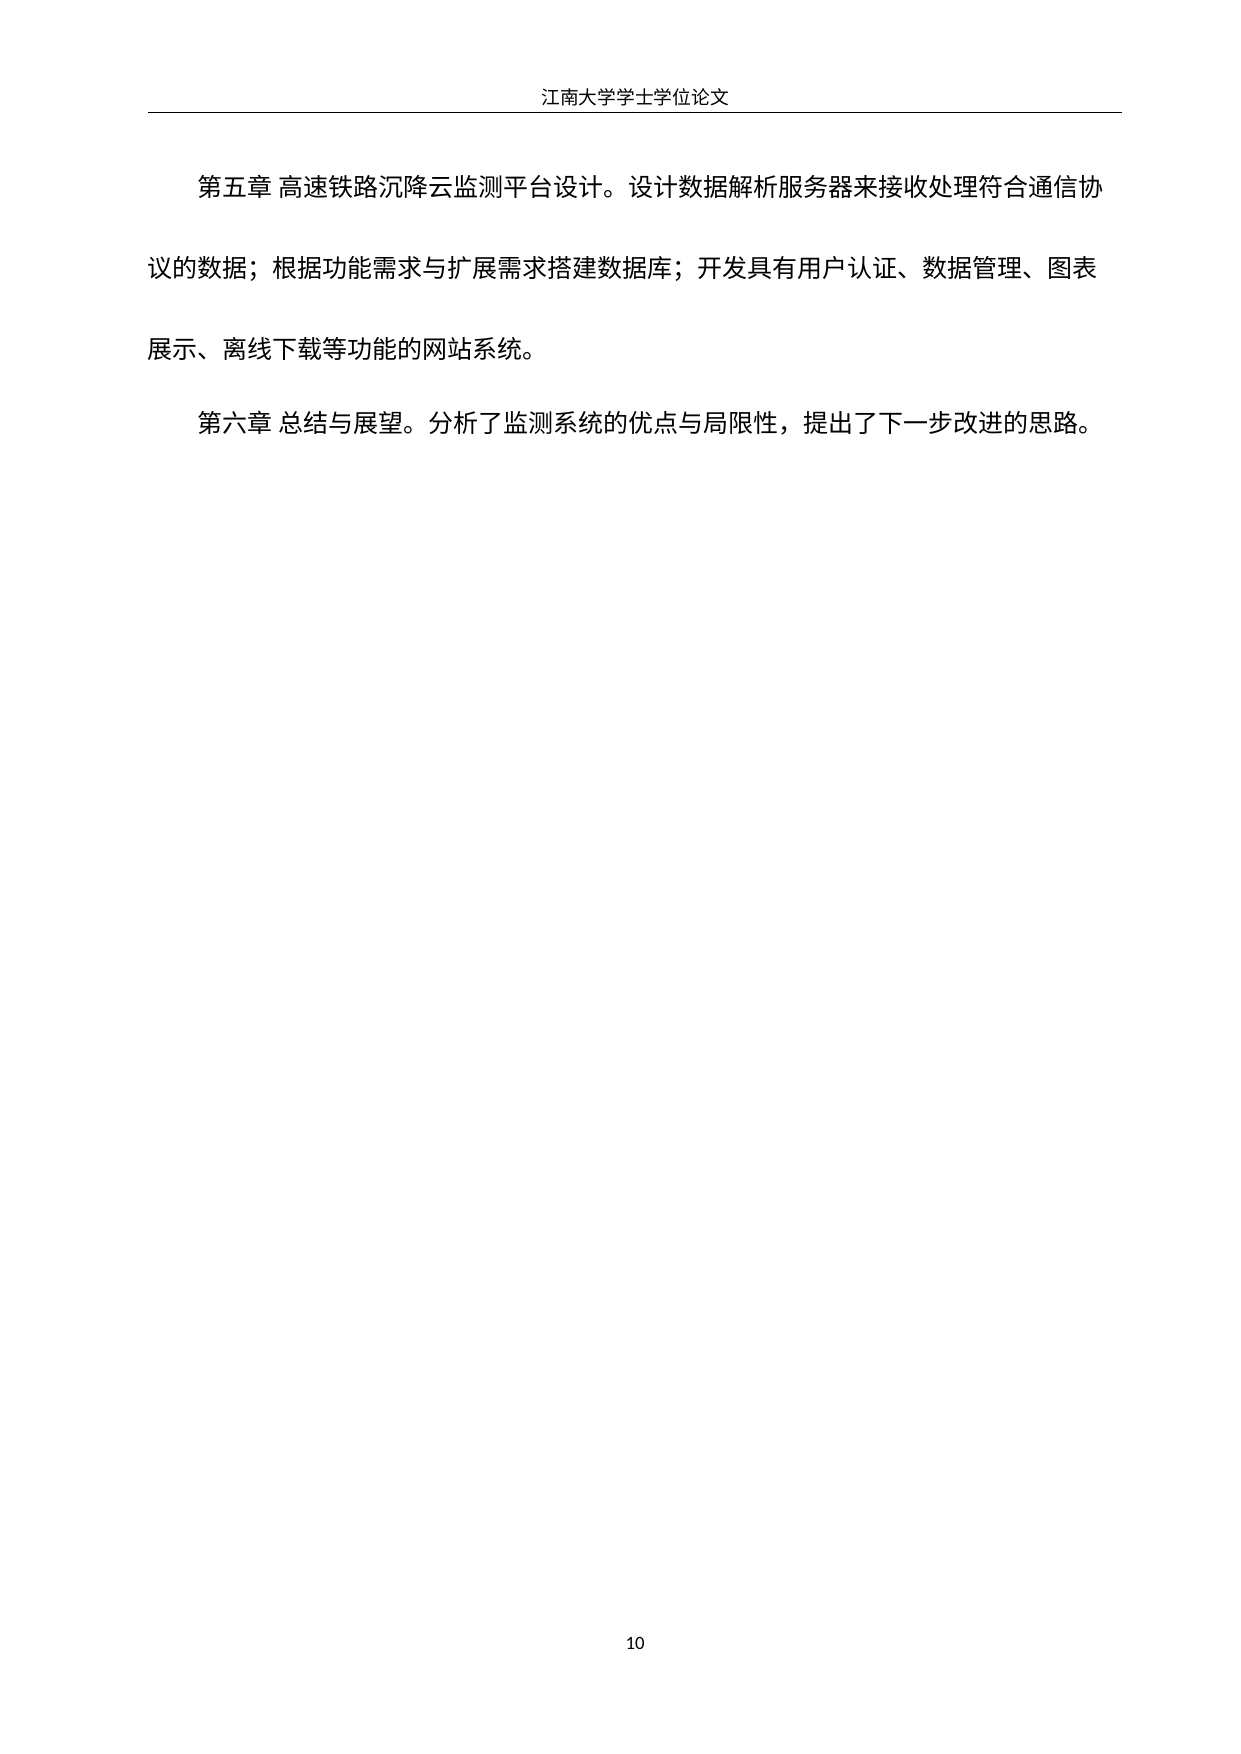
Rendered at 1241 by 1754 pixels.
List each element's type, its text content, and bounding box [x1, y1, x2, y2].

text 第六章 总结与展望。分析了监测系统的优点与局限性，提出了下一步改进的思路。 [148, 389, 1122, 454]
text 第五章 高速铁路沉降云监测平台设计。设计数据解析服务器来接收处理符合通信协议的数据；根据功能需求与扩展需求搭建数据库；开发具有用户认证、数据管理、图表展示、离线下载等功能的网站系统。 [148, 153, 1122, 380]
